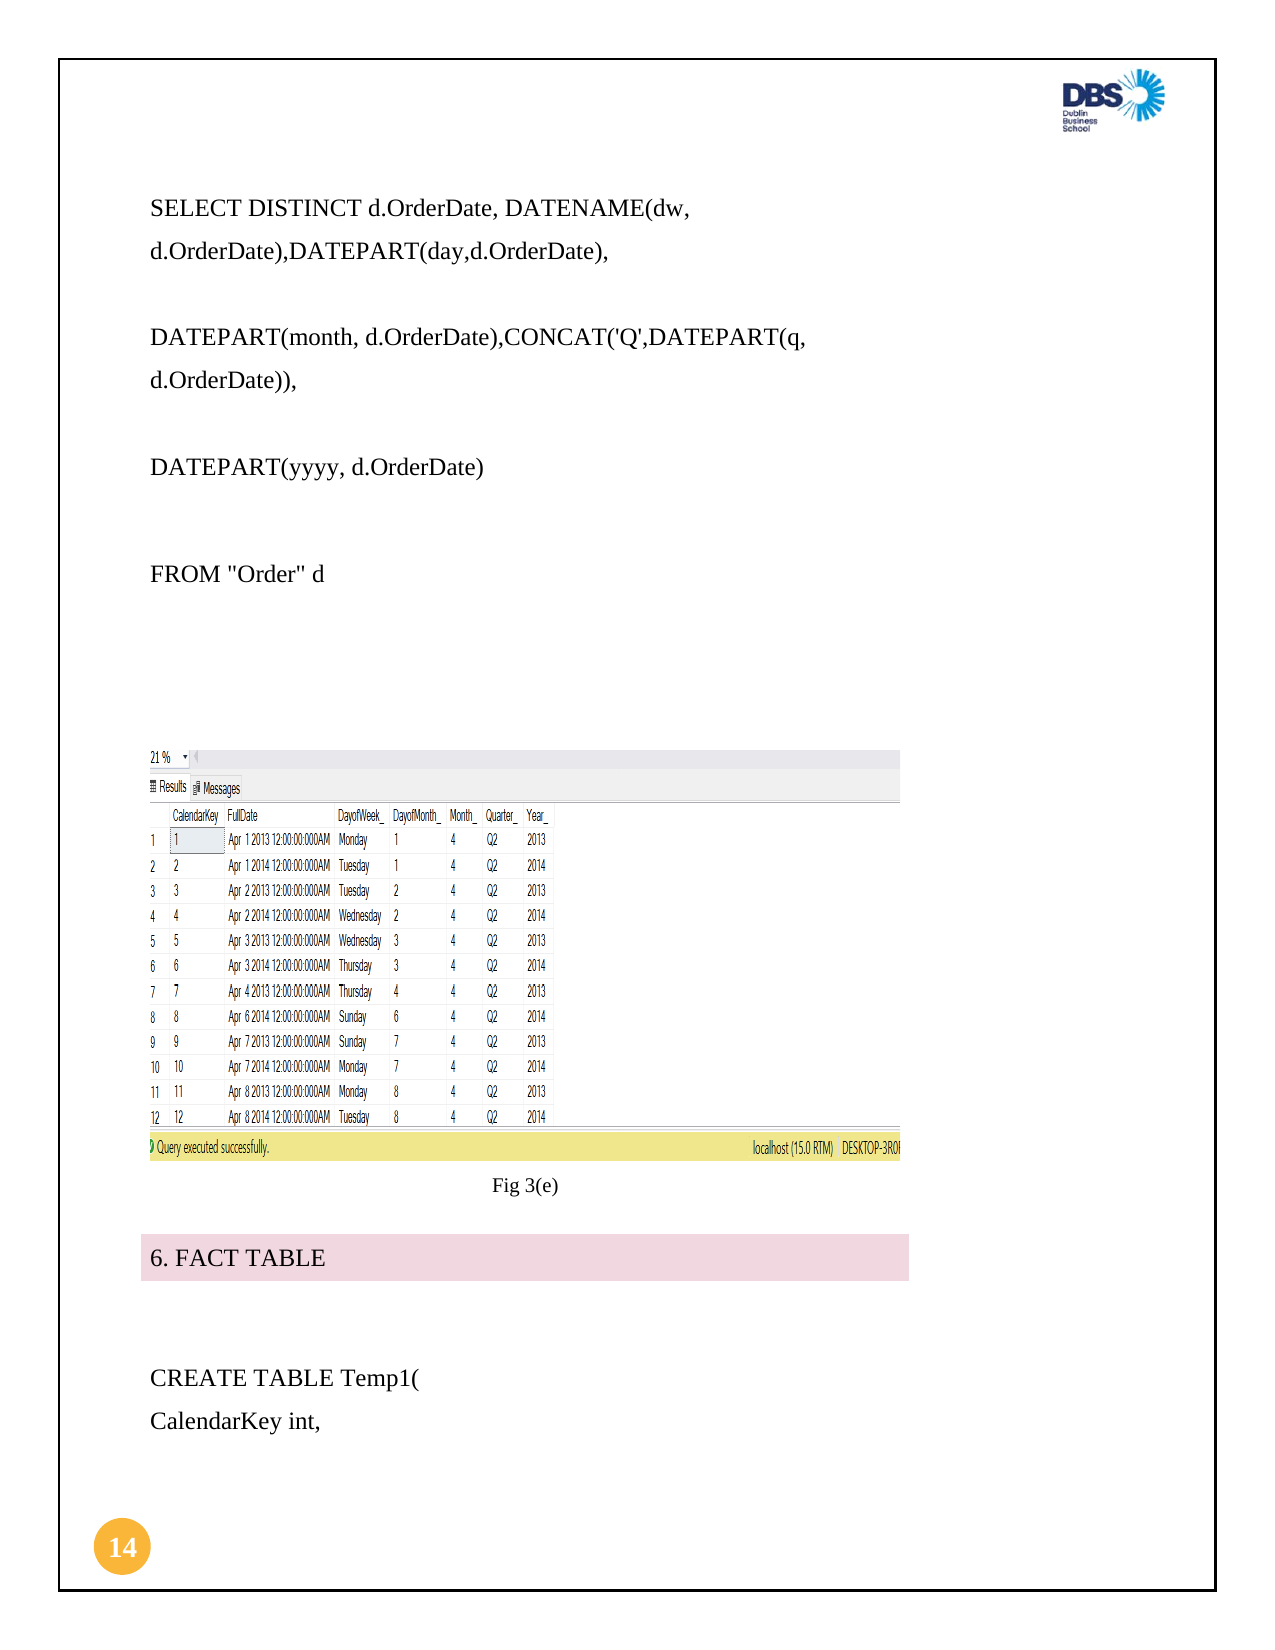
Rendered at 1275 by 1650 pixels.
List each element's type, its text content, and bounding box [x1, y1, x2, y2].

text Fig 3(e) [150, 1161, 900, 1197]
picture [150, 750, 901, 1161]
text SELECT DISTINCT d.OrderDate, DATENAME(dw, d.OrderDate),DATEPART(day,d.OrderDate), [150, 193, 900, 265]
text CREATE TABLE Temp1( [150, 1363, 900, 1392]
text DATEPART(yyyy, d.OrderDate) [150, 452, 900, 481]
text CalendarKey int, [150, 1406, 900, 1435]
picture [1060, 68, 1165, 133]
text DATEPART(month, d.OrderDate),CONCAT('Q',DATEPART(q, d.OrderDate)), [150, 322, 900, 394]
picture [1155, 97, 1165, 101]
text FROM "Order" d [150, 559, 900, 588]
subtitle 6. Fact table [142, 1235, 908, 1280]
